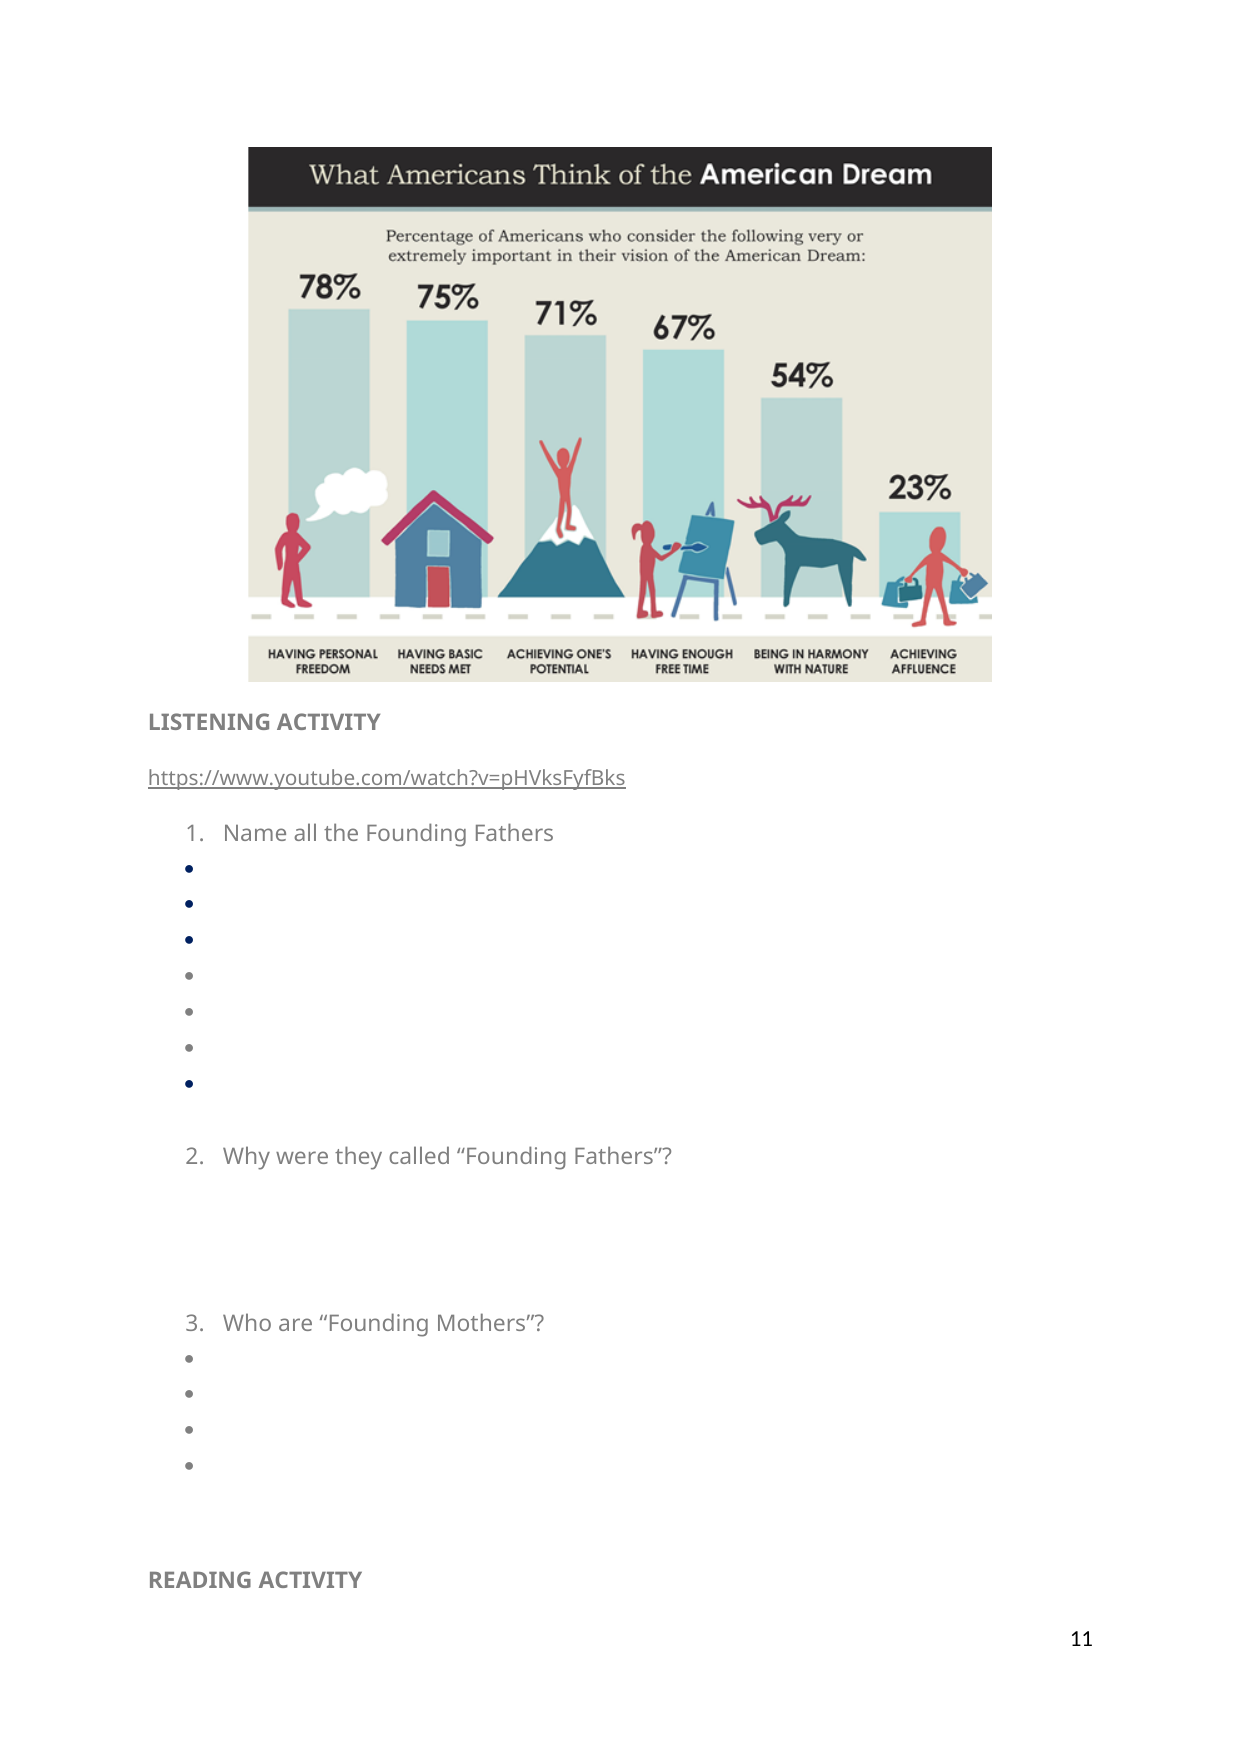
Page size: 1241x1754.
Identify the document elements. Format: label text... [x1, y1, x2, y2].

text https://www.youtube.com/watch?v=pHVksFyfBks [148, 763, 1093, 792]
list Who are “Founding Mothers”? [185, 1307, 1093, 1338]
picture [248, 147, 992, 682]
text LISTENING ACTIVITY [148, 706, 1093, 738]
list Why were they called “Founding Fathers”? [185, 1140, 1093, 1171]
list Name all the Founding Fathers [185, 817, 1093, 848]
text READING ACTIVITY [148, 1564, 1093, 1595]
